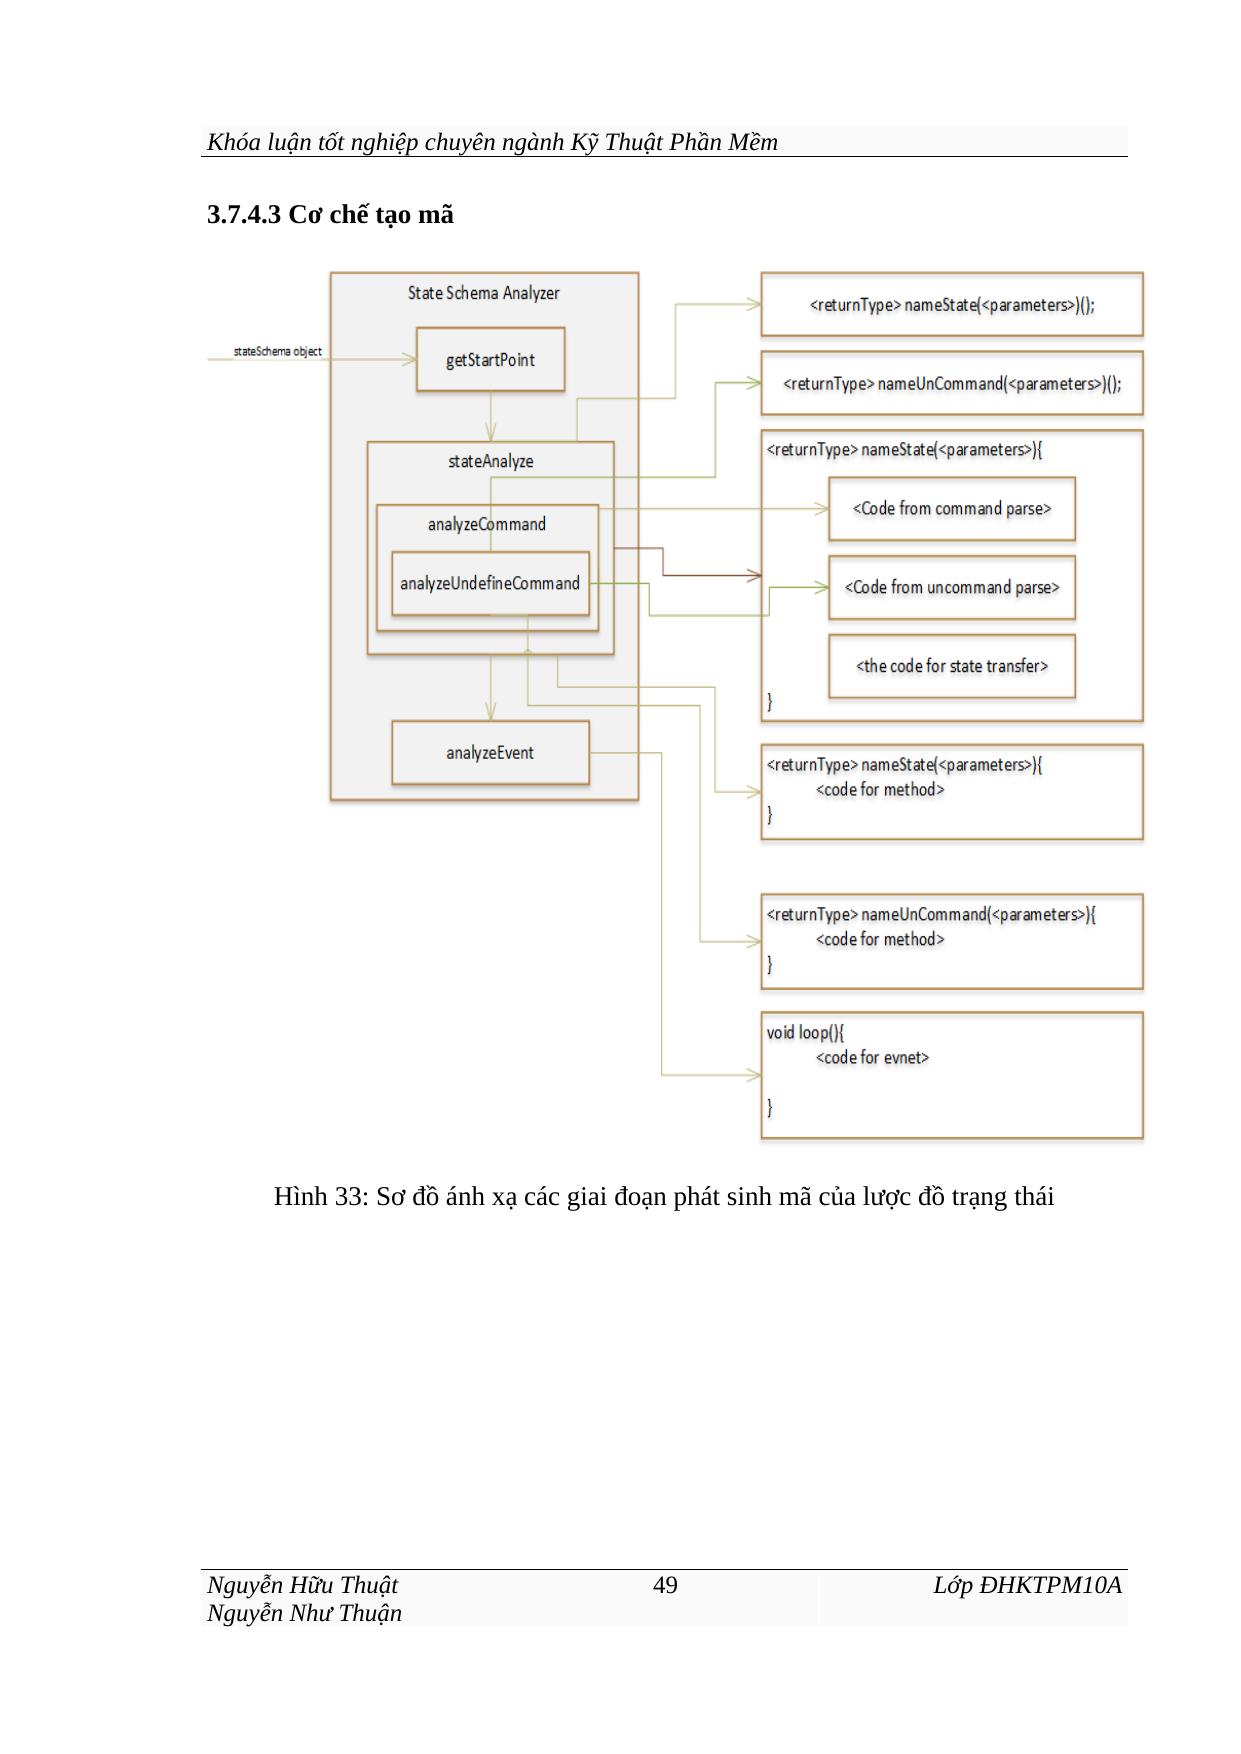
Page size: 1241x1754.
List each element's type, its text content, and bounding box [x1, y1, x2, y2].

subtitle Cơ chế tạo mã [207, 198, 1122, 229]
picture [206, 269, 1149, 1149]
